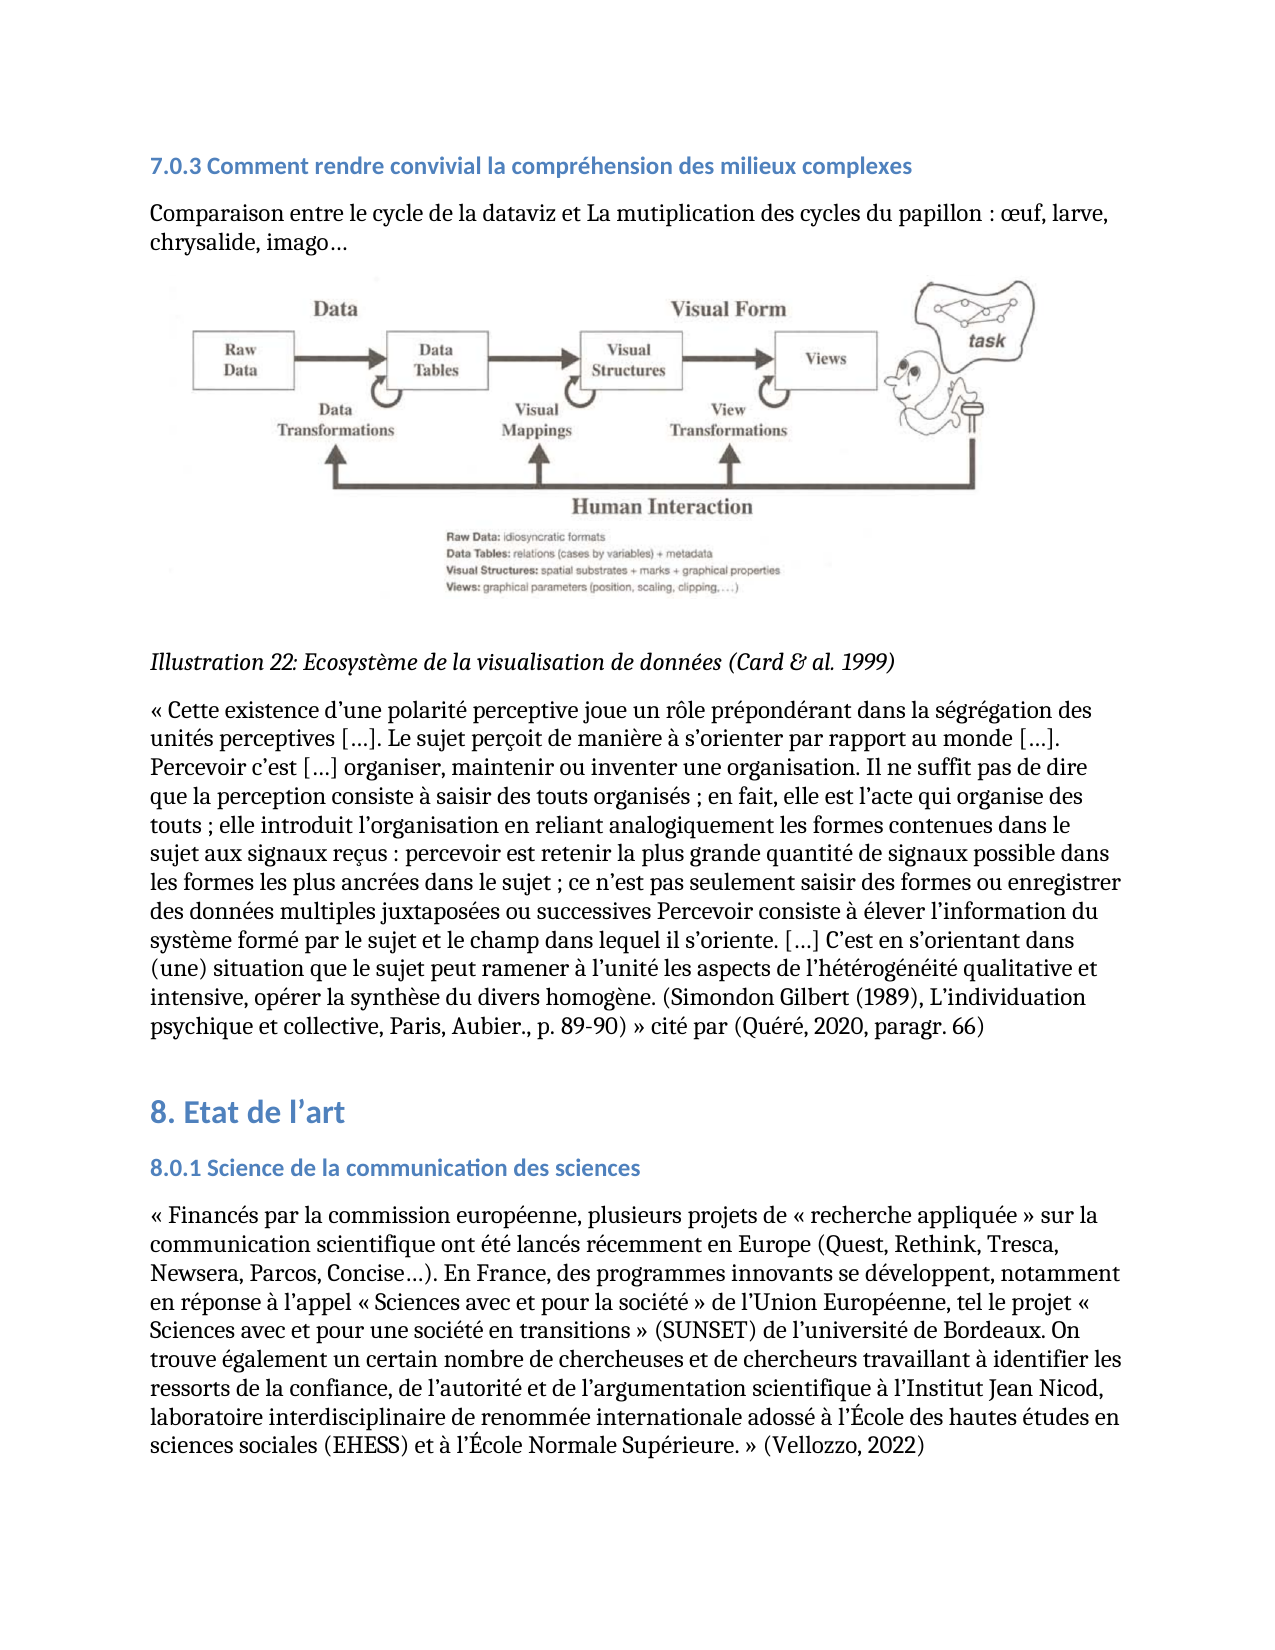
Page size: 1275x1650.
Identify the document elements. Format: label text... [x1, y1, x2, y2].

subtitle 8.0.1 Science de la communication des sciences [150, 1152, 1125, 1183]
subtitle 8. Etat de l’art [150, 1091, 1125, 1131]
picture [168, 275, 1044, 599]
text Comparaison entre le cycle de la dataviz et La mutiplication des cycles du papillon : œuf, larve, chrysalide, imago… [150, 199, 1125, 257]
subtitle 7.0.3 Comment rendre convivial la compréhension des milieux complexes [150, 150, 1125, 181]
text « Financés par la commission européenne, plusieurs projets de « recherche appliquée » sur la communication scientifique ont été lancés récemment en Europe (Quest, Rethink, Tresca, Newsera, Parcos, Concise…). En France, des programmes innovants se développent, notamment en réponse à l’appel « Sciences avec et pour la société » de l’Union Européenne, tel le projet « Sciences avec et pour une société en transitions » (SUNSET) de l’université de Bordeaux. On trouve également un certain nombre de chercheuses et de chercheurs travaillant à identifier les ressorts de la confiance, de l’autorité et de l’argumentation scientifique à l’Institut Jean Nicod, laboratoire interdisciplinaire de renommée internationale adossé à l’École des hautes études en sciences sociales (EHESS) et à l’École Normale Supérieure. » (Vellozzo, 2022) [150, 1201, 1125, 1460]
text « Cette existence d’une polarité perceptive joue un rôle prépondérant dans la ségrégation des unités perceptives […]. Le sujet perçoit de manière à s’orienter par rapport au monde […]. Percevoir c’est […] organiser, maintenir ou inventer une organisation. Il ne suffit pas de dire que la perception consiste à saisir des touts organisés ; en fait, elle est l’acte qui organise des touts ; elle introduit l’organisation en reliant analogiquement les formes contenues dans le sujet aux signaux reçus : percevoir est retenir la plus grande quantité de signaux possible dans les formes les plus ancrées dans le sujet ; ce n’est pas seulement saisir des formes ou enregistrer des données multiples juxtaposées ou successives Percevoir consiste à élever l’information du système formé par le sujet et le champ dans lequel il s’oriente. […] C’est en s’orientant dans (une) situation que le sujet peut ramener à l’unité les aspects de l’hétérogénéité qualitative et intensive, opérer la synthèse du divers homogène. (Simondon Gilbert (1989), L’individuation psychique et collective, Paris, Aubier., p. 89-90) » cité par (Quéré, 2020, paragr. 66) [150, 696, 1125, 1041]
text Illustration 22: Ecosystème de la visualisation de données (Card & al. 1999) [150, 619, 1125, 677]
